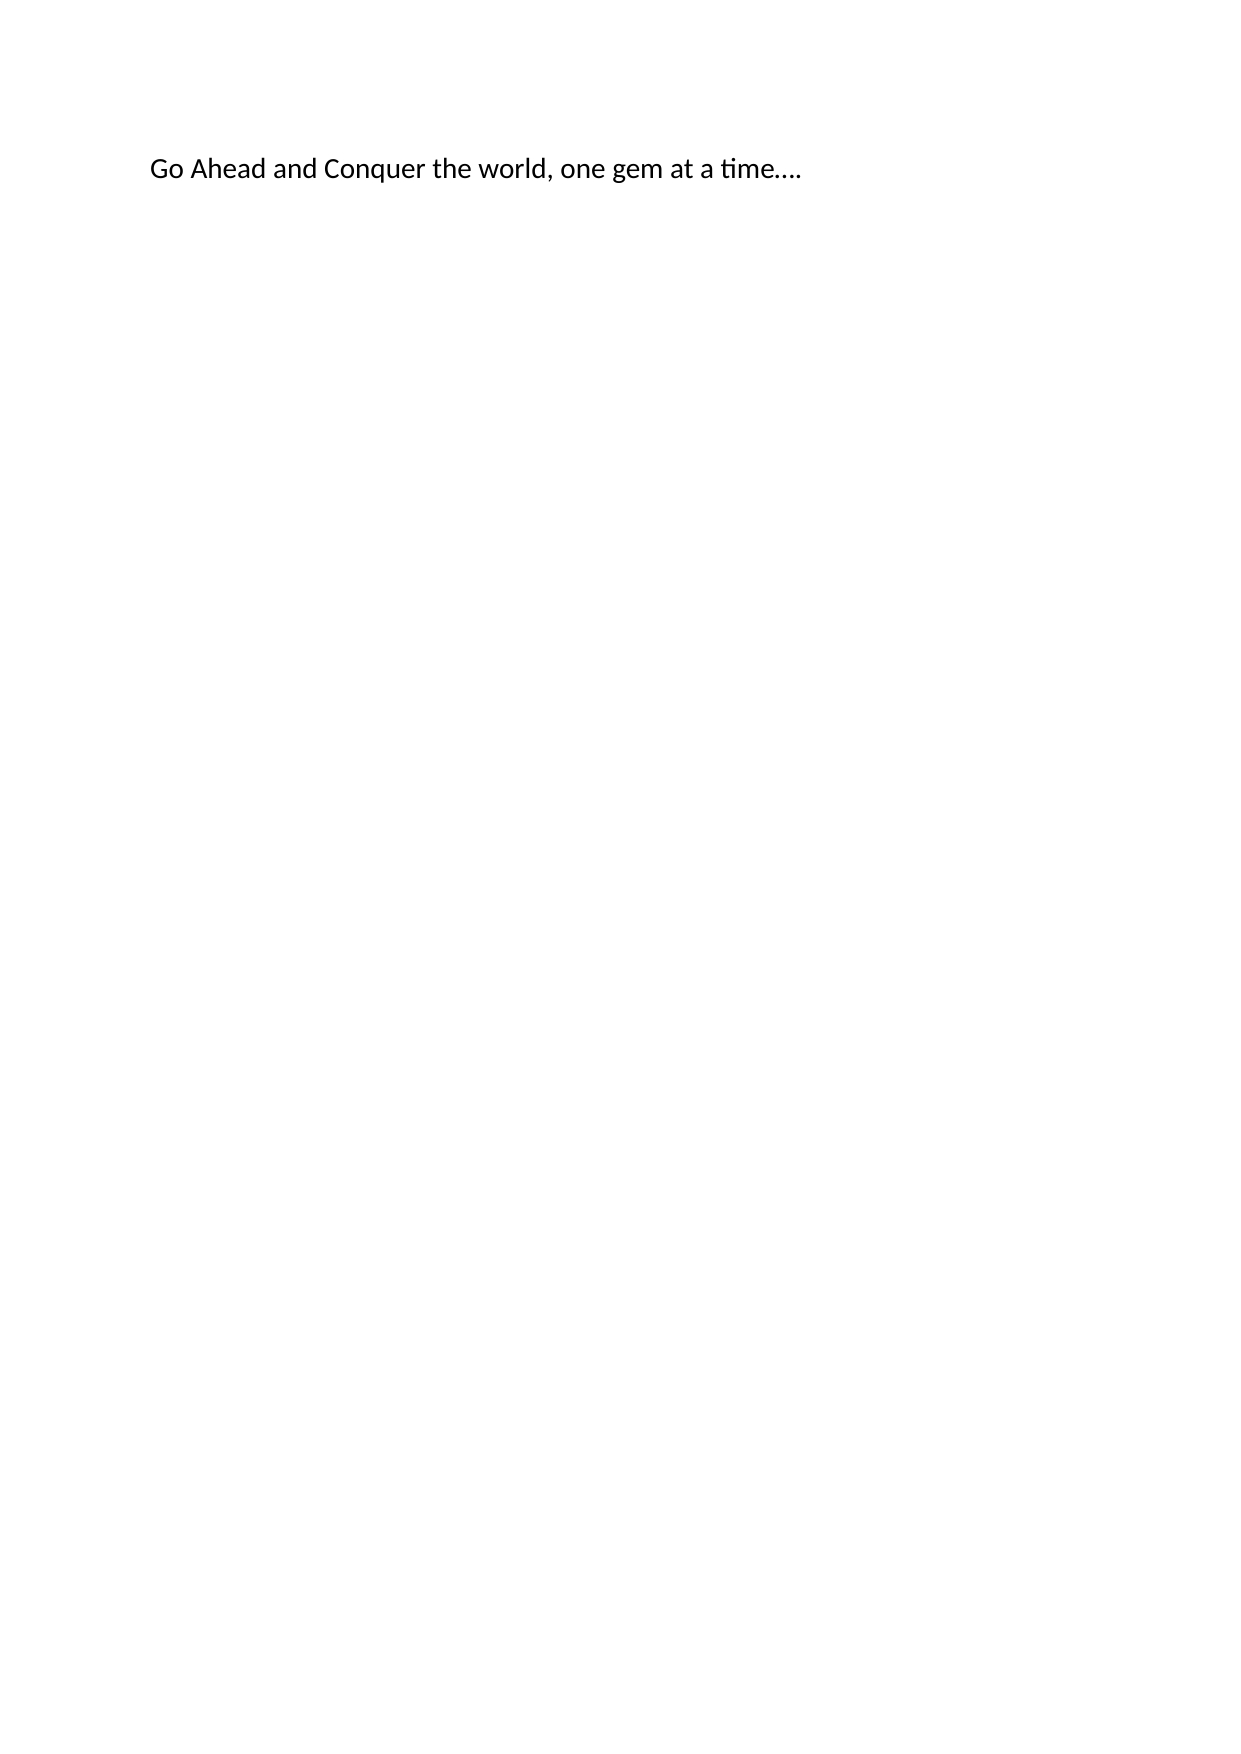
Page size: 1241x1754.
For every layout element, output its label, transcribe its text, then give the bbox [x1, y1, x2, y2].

text Go Ahead and Conquer the world, one gem at a time…. [150, 150, 1090, 186]
